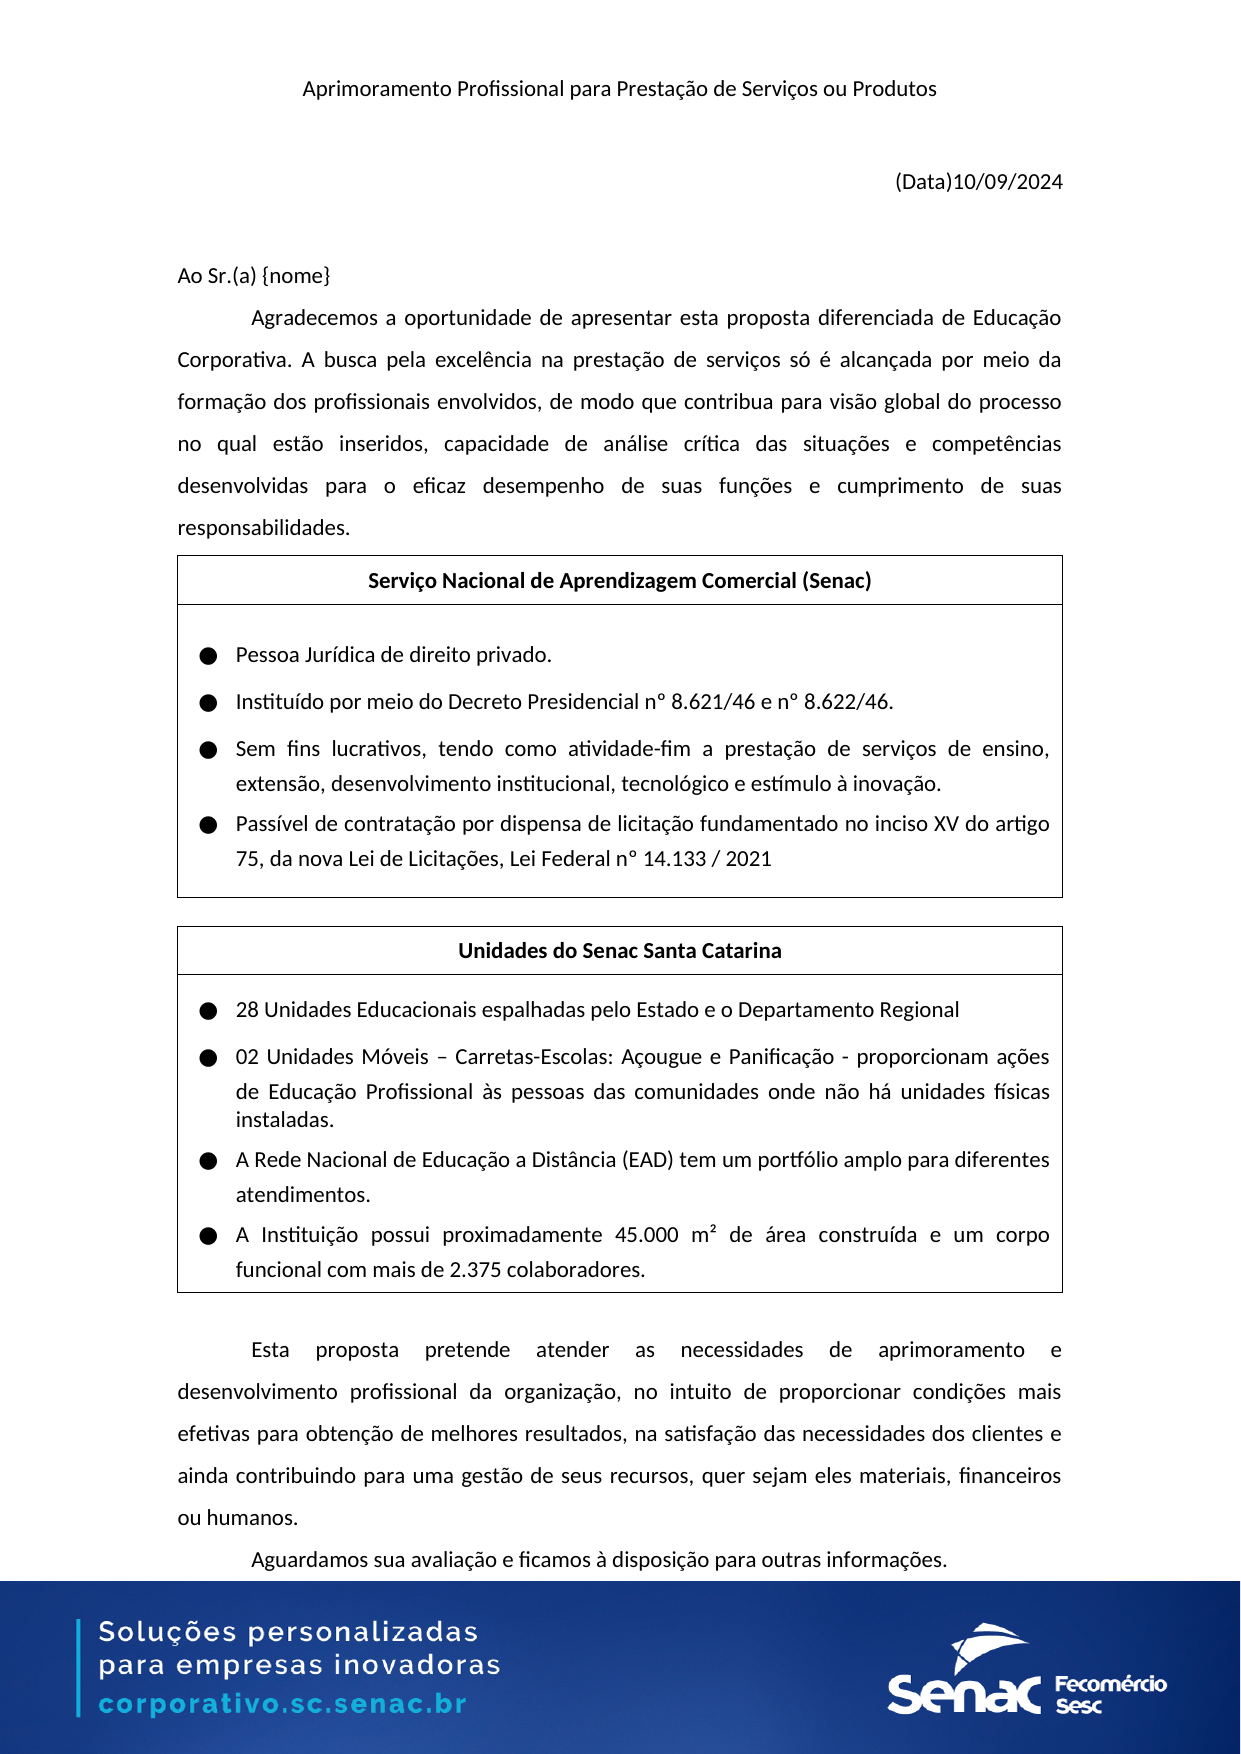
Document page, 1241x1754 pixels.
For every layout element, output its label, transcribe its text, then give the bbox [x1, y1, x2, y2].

table_cell Pessoa Jurídica de direito privado. Instituído por meio do Decreto Presidencial nº 8.621/46 e nº 8.622/46. Sem fins lucrativos, tendo como atividade-fim a prestação de serviços de ensino, extensão, desenvolvimento institucional, tecnológico e estímulo à inovação. Passível de contratação por dispensa de licitação fundamentado no inciso XV do artigo 75, da nova Lei de Licitações, Lei Federal nº 14.133 / 2021 [178, 605, 1062, 897]
table_header Unidades do Senac Santa Catarina [178, 927, 1062, 974]
text Aguardamos sua avaliação e ficamos à disposição para outras informações. [177, 1545, 1063, 1573]
table_cell 28 Unidades Educacionais espalhadas pelo Estado e o Departamento Regional 02 Unidades Móveis – Carretas-Escolas: Açougue e Panificação - proporcionam ações de Educação Profissional às pessoas das comunidades onde não há unidades físicas instaladas. A Rede Nacional de Educação a Distância (EAD) tem um portfólio amplo para diferentes atendimentos. A Instituição possui proximadamente 45.000 m² de área construída e um corpo funcional com mais de 2.375 colaboradores. [178, 975, 1062, 1292]
text Ao Sr.(a) {nome} [177, 261, 1063, 289]
text Agradecemos a oportunidade de apresentar esta proposta diferenciada de Educação Corporativa. A busca pela excelência na prestação de serviços só é alcançada por meio da formação dos profissionais envolvidos, de modo que contribua para visão global do processo no qual estão inseridos, capacidade de análise crítica das situações e competências desenvolvidas para o eficaz desempenho de suas funções e cumprimento de suas responsabilidades. [177, 303, 1063, 541]
picture [0, 1581, 1241, 1754]
text Esta proposta pretende atender as necessidades de aprimoramento e desenvolvimento profissional da organização, no intuito de proporcionar condições mais efetivas para obtenção de melhores resultados, na satisfação das necessidades dos clientes e ainda contribuindo para uma gestão de seus recursos, quer sejam eles materiais, financeiros ou humanos. [177, 1335, 1063, 1531]
text (Data)10/09/2024 [177, 167, 1063, 196]
text Aprimoramento Profissional para Prestação de Serviços ou Produtos [177, 74, 1063, 102]
table_header Serviço Nacional de Aprendizagem Comercial (Senac) [178, 556, 1062, 604]
